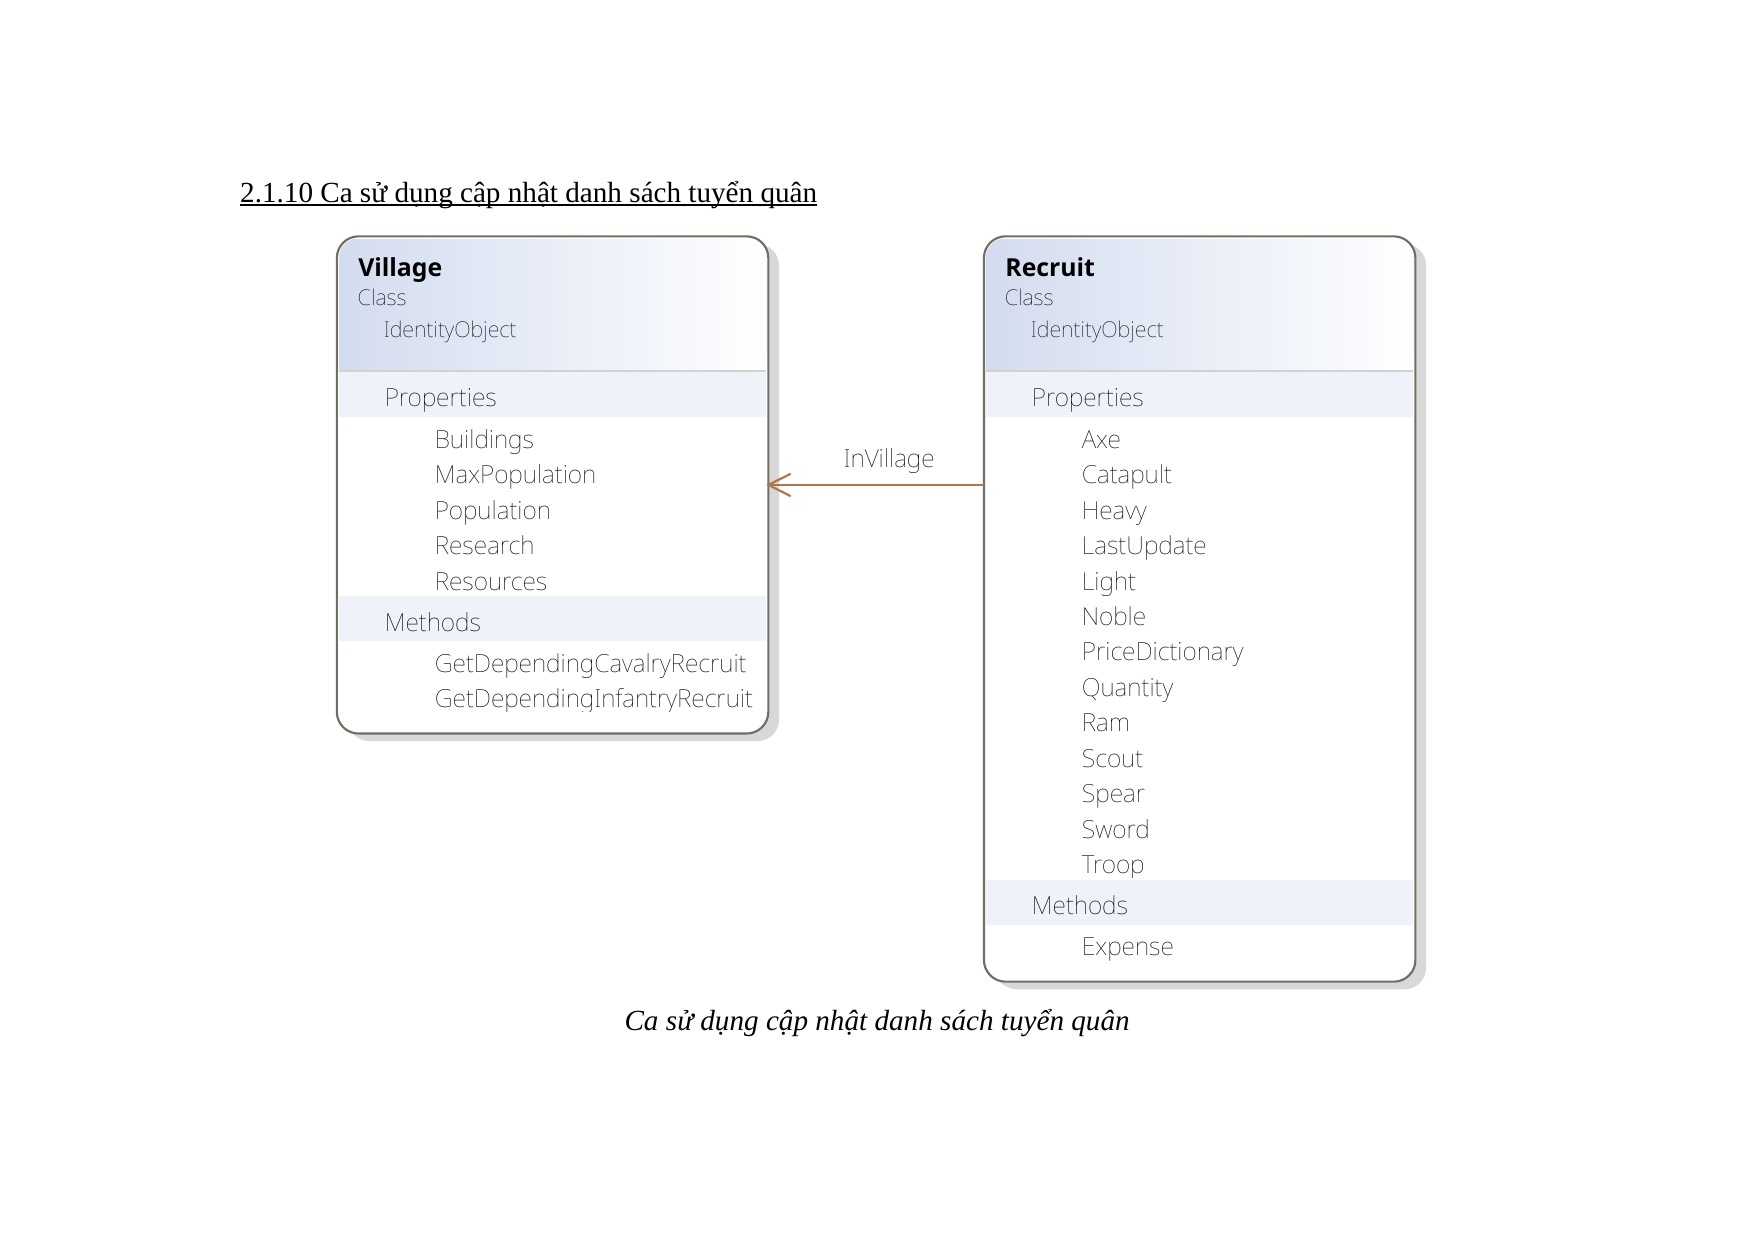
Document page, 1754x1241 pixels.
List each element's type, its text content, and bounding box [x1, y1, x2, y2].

text Ca sử dụng cập nhật danh sách tuyển quân [150, 1003, 1604, 1037]
subtitle 2.1.10 Ca sử dụng cập nhật danh sách tuyển quân [240, 175, 1604, 208]
